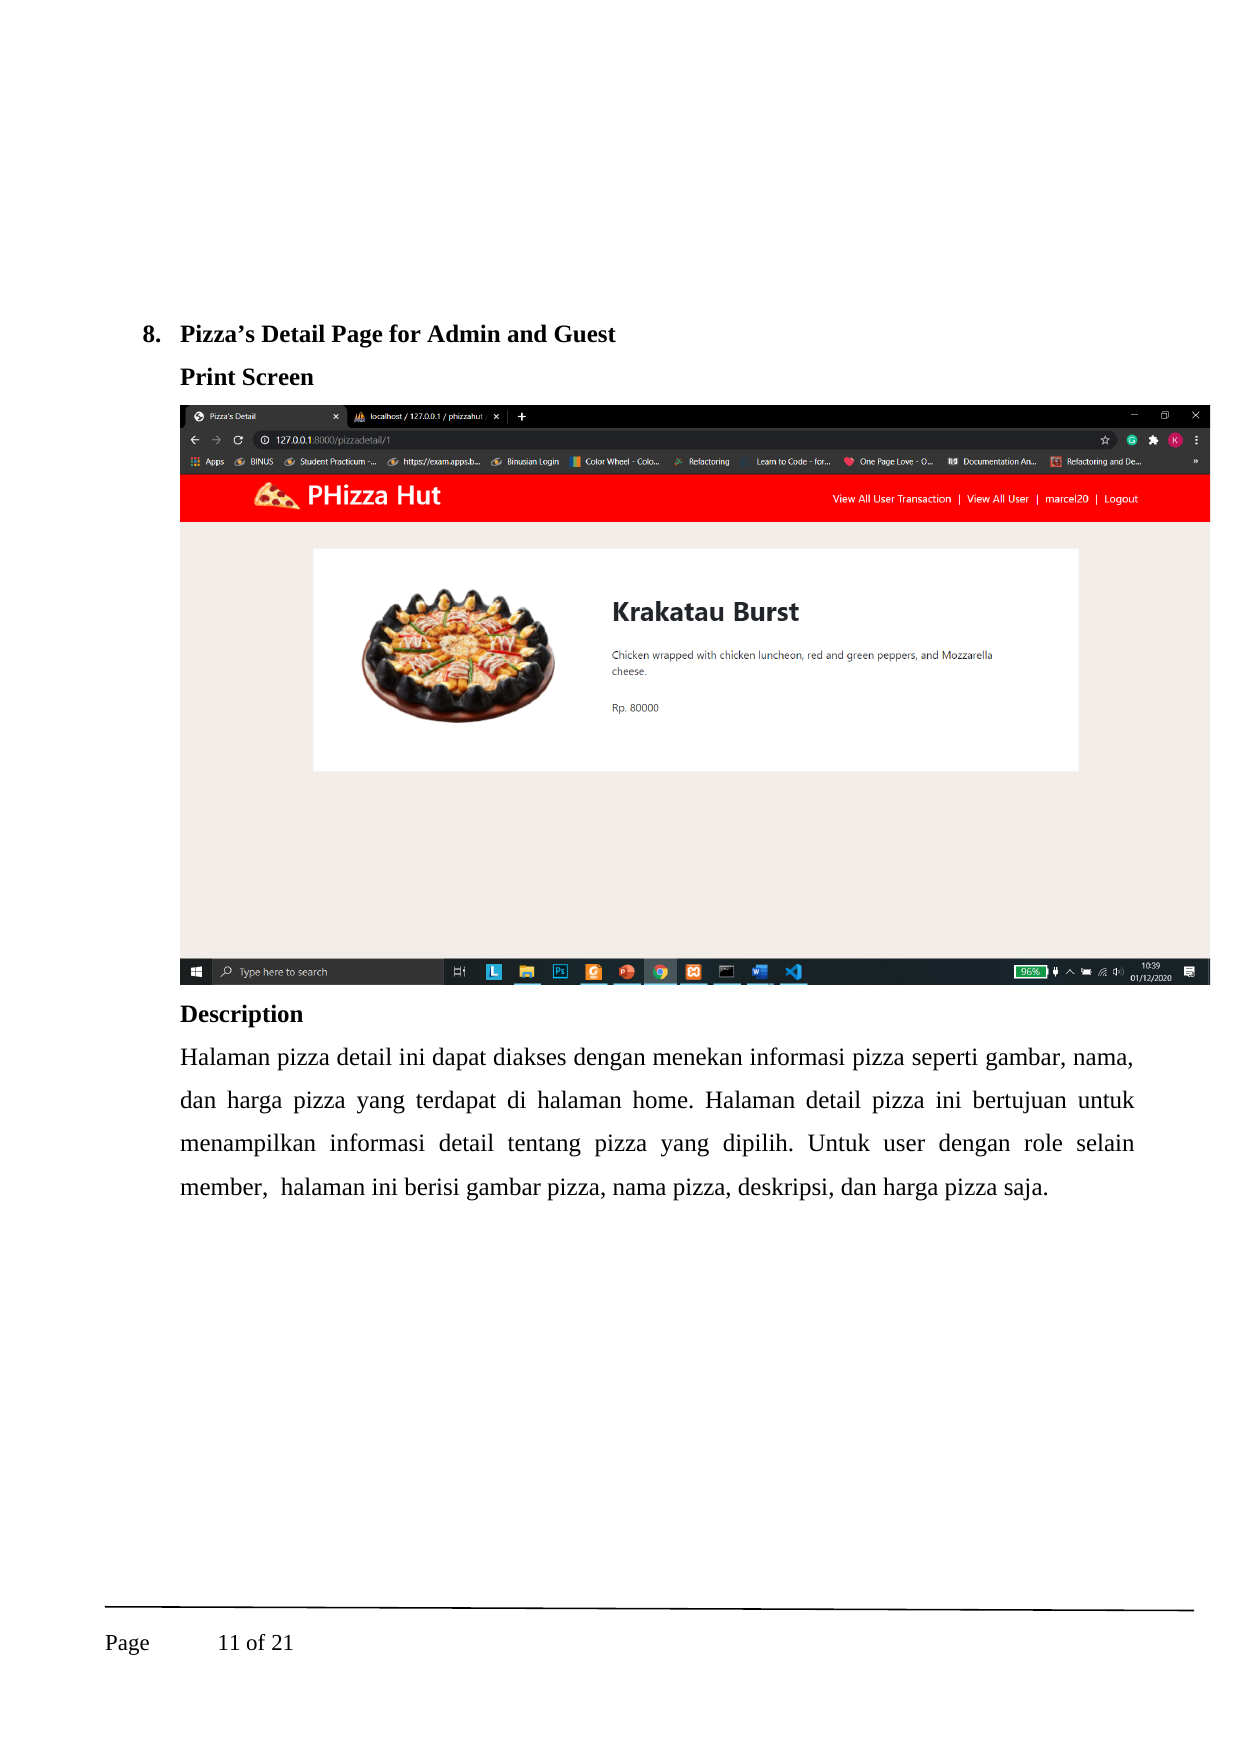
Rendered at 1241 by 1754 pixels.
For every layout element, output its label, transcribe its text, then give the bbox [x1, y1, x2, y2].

text Halaman pizza detail ini dapat diakses dengan menekan informasi pizza seperti gambar, nama, dan harga pizza yang terdapat di halaman home. Halaman detail pizza ini bertujuan untuk menampilkan informasi detail tentang pizza yang dipilih. Untuk user dengan role selain member, halaman ini berisi gambar pizza, nama pizza, deskripsi, dan harga pizza saja. [180, 1042, 1135, 1200]
picture [180, 405, 1211, 985]
list Pizza’s Detail Page for Admin and Guest [142, 319, 1135, 348]
text Print Screen [180, 362, 1135, 391]
text Description [180, 999, 1135, 1028]
